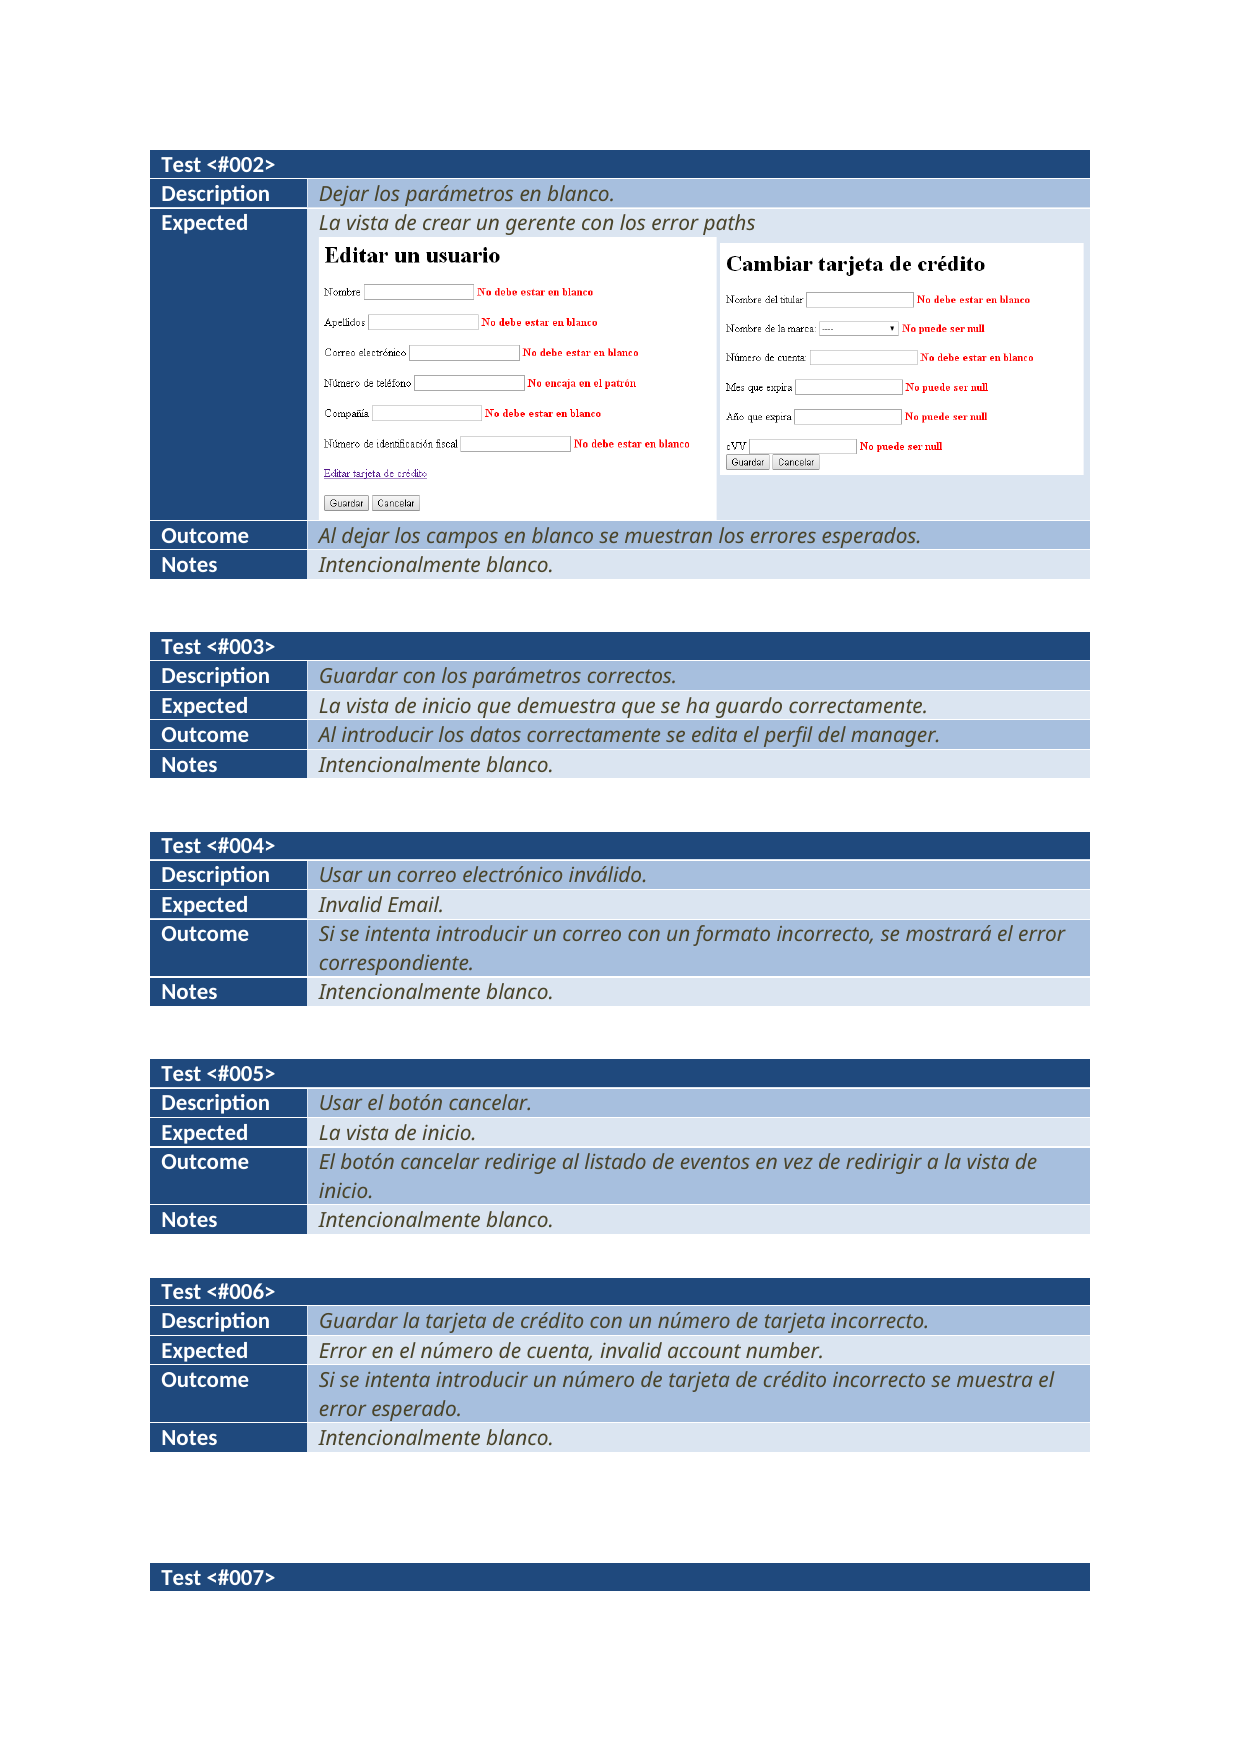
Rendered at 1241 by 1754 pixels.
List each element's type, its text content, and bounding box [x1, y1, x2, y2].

table_cell Guardar con los parámetros correctos. [308, 661, 1090, 690]
picture [720, 243, 1084, 475]
table_header Test <#005> [150, 1059, 1090, 1087]
table_cell Intencionalmente blanco. [308, 750, 1090, 778]
table_cell Outcome [150, 1365, 307, 1422]
table_cell Notes [150, 750, 307, 778]
table_cell Description [150, 661, 307, 690]
table_header Test <#002> [150, 150, 1090, 178]
table_cell Expected [150, 1118, 307, 1146]
table_cell Usar un correo electrónico inválido. [308, 861, 1090, 889]
table_cell Description [150, 1089, 307, 1117]
table_cell Si se intenta introducir un correo con un formato incorrecto, se mostrará el error correspondiente. [308, 920, 1090, 976]
table_cell Outcome [150, 720, 307, 749]
table_cell Al introducir los datos correctamente se edita el perfil del manager. [308, 720, 1090, 749]
picture [318, 237, 717, 520]
table_header Test <#004> [150, 832, 1090, 859]
table_cell El botón cancelar redirige al listado de eventos en vez de redirigir a la vista de inicio. [308, 1148, 1090, 1204]
table_cell Outcome [150, 1148, 307, 1204]
table_cell Guardar la tarjeta de crédito con un número de tarjeta incorrecto. [308, 1306, 1090, 1335]
table_cell Outcome [150, 920, 307, 976]
table_cell Description [150, 179, 307, 207]
table_cell Expected [150, 1336, 307, 1364]
table_cell Si se intenta introducir un número de tarjeta de crédito incorrecto se muestra el error esperado. [308, 1365, 1090, 1422]
table_header Test <#006> [150, 1278, 1090, 1305]
table_cell La vista de crear un gerente con los error paths [308, 209, 1090, 520]
table_cell Description [150, 1306, 307, 1335]
table_cell Notes [150, 978, 307, 1006]
table_cell Intencionalmente blanco. [308, 1205, 1090, 1234]
table_cell Usar el botón cancelar. [308, 1089, 1090, 1117]
table_cell Expected [150, 691, 307, 719]
table_cell Outcome [150, 521, 307, 549]
table_cell La vista de inicio. [308, 1118, 1090, 1146]
table_cell Invalid Email. [308, 890, 1090, 918]
table_cell Description [150, 861, 307, 889]
table_cell Dejar los parámetros en blanco. [308, 179, 1090, 207]
table_cell Al dejar los campos en blanco se muestran los errores esperados. [308, 521, 1090, 549]
table_cell Error en el número de cuenta, invalid account number. [308, 1336, 1090, 1364]
table_cell Expected [150, 890, 307, 918]
table_header Test <#007> [150, 1563, 1090, 1591]
table_cell Intencionalmente blanco. [308, 978, 1090, 1006]
table_cell Intencionalmente blanco. [308, 1423, 1090, 1452]
table_header Test <#003> [150, 632, 1090, 660]
table_cell Notes [150, 1205, 307, 1234]
table_cell La vista de inicio que demuestra que se ha guardo correctamente. [308, 691, 1090, 719]
table_cell Notes [150, 550, 307, 579]
table_cell Notes [150, 1423, 307, 1452]
table_cell Intencionalmente blanco. [308, 550, 1090, 579]
table_cell Expected [150, 209, 307, 520]
